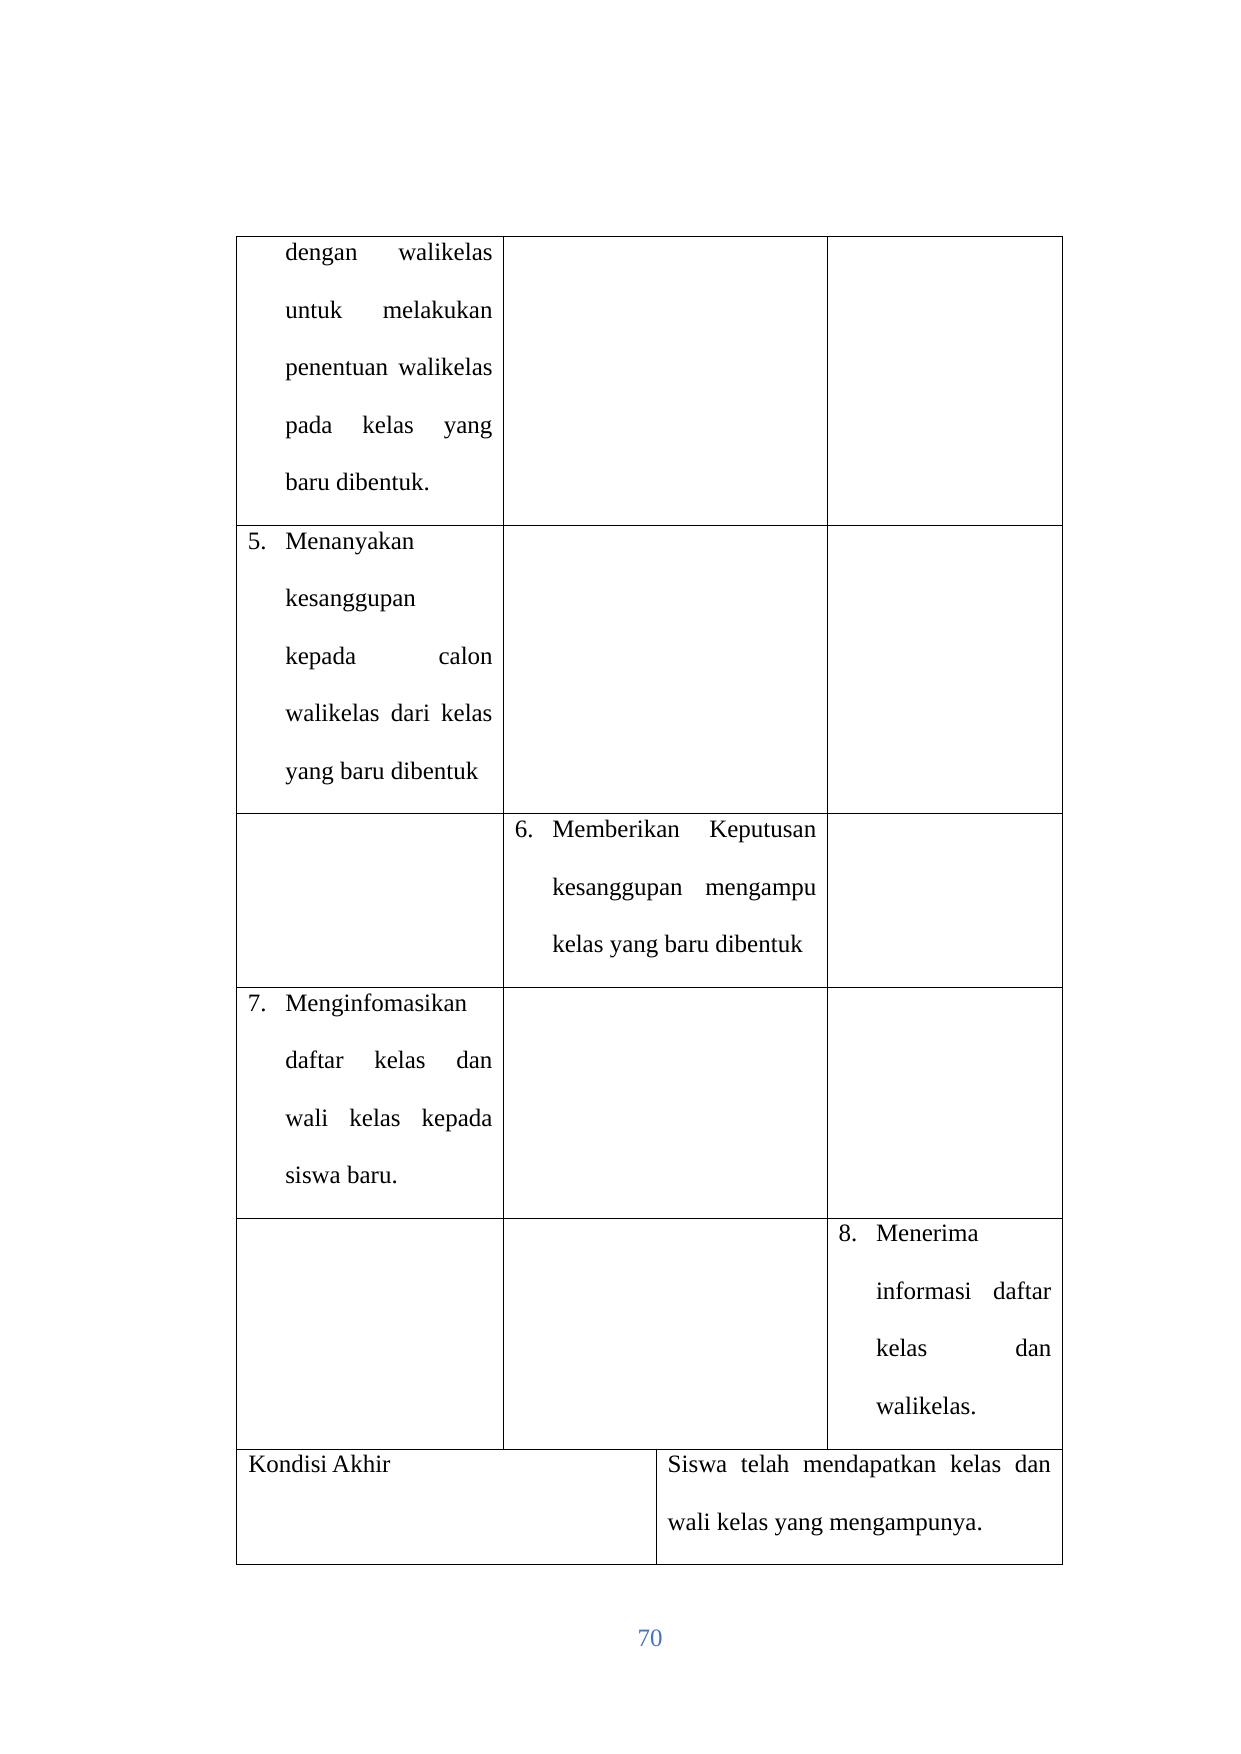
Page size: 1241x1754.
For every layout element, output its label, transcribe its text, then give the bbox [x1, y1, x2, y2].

table_cell [237, 814, 503, 987]
table_cell [504, 526, 827, 813]
table_cell Menanyakan kesanggupan kepada calon walikelas dari kelas yang baru dibentuk [237, 526, 503, 813]
table_cell Menginfomasikan daftar kelas dan wali kelas kepada siswa baru. [237, 988, 503, 1217]
table_cell [828, 988, 1062, 1217]
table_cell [237, 237, 503, 525]
table_cell [504, 988, 827, 1217]
table_cell Menerima informasi daftar kelas dan walikelas. [828, 1219, 1062, 1448]
table_cell [237, 1219, 503, 1448]
table_cell [504, 237, 827, 525]
table_cell [828, 526, 1062, 813]
table_cell Kondisi Akhir [237, 1450, 656, 1564]
table_cell Siswa telah mendapatkan kelas dan wali kelas yang mengampunya. [657, 1450, 1062, 1564]
table_cell [828, 814, 1062, 987]
table_cell Memberikan Keputusan kesanggupan mengampu kelas yang baru dibentuk [504, 814, 827, 987]
table_cell [504, 1219, 827, 1448]
table_cell [828, 237, 1062, 525]
